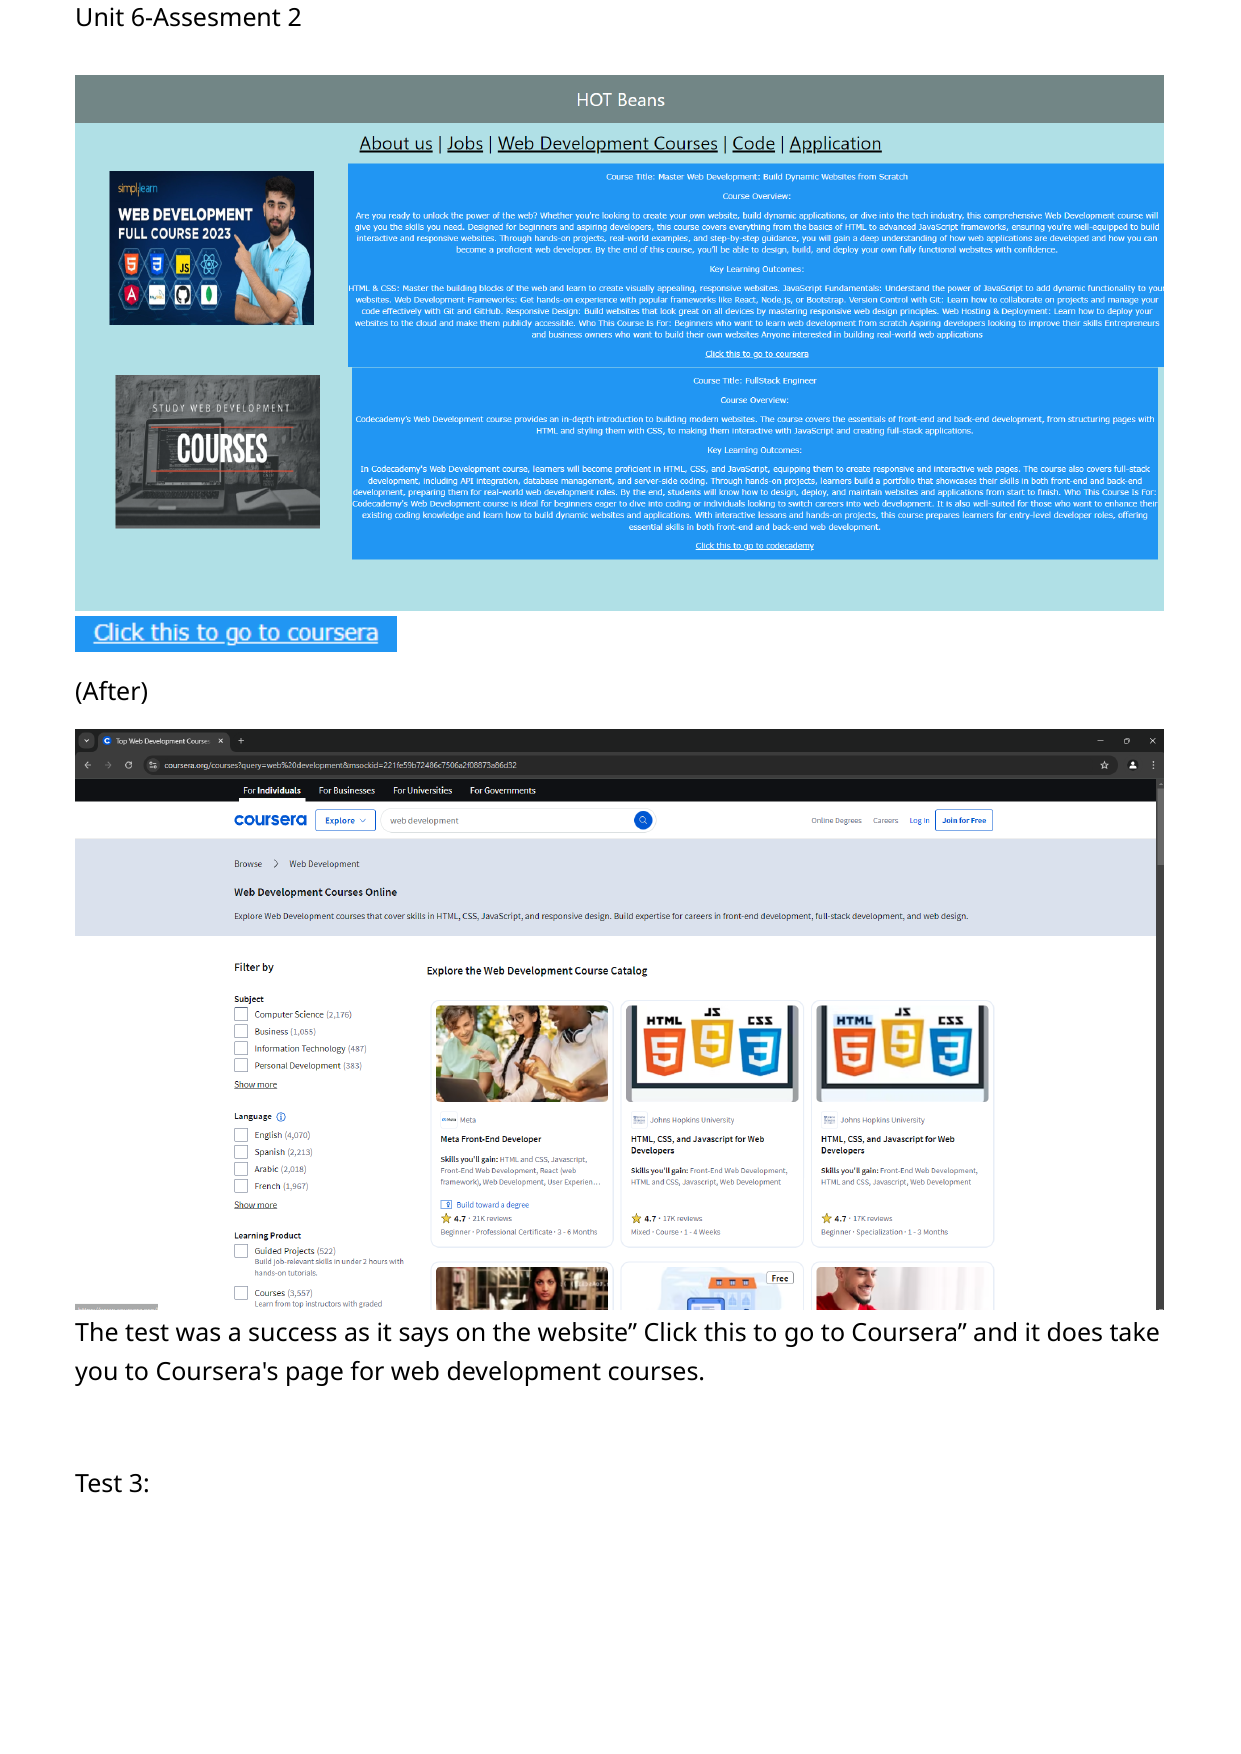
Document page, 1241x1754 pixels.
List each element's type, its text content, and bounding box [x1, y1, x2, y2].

text Test 3: [75, 1465, 1165, 1499]
text (After) [75, 674, 1165, 708]
picture [75, 729, 1164, 1310]
picture [75, 616, 397, 652]
picture [75, 75, 1164, 611]
